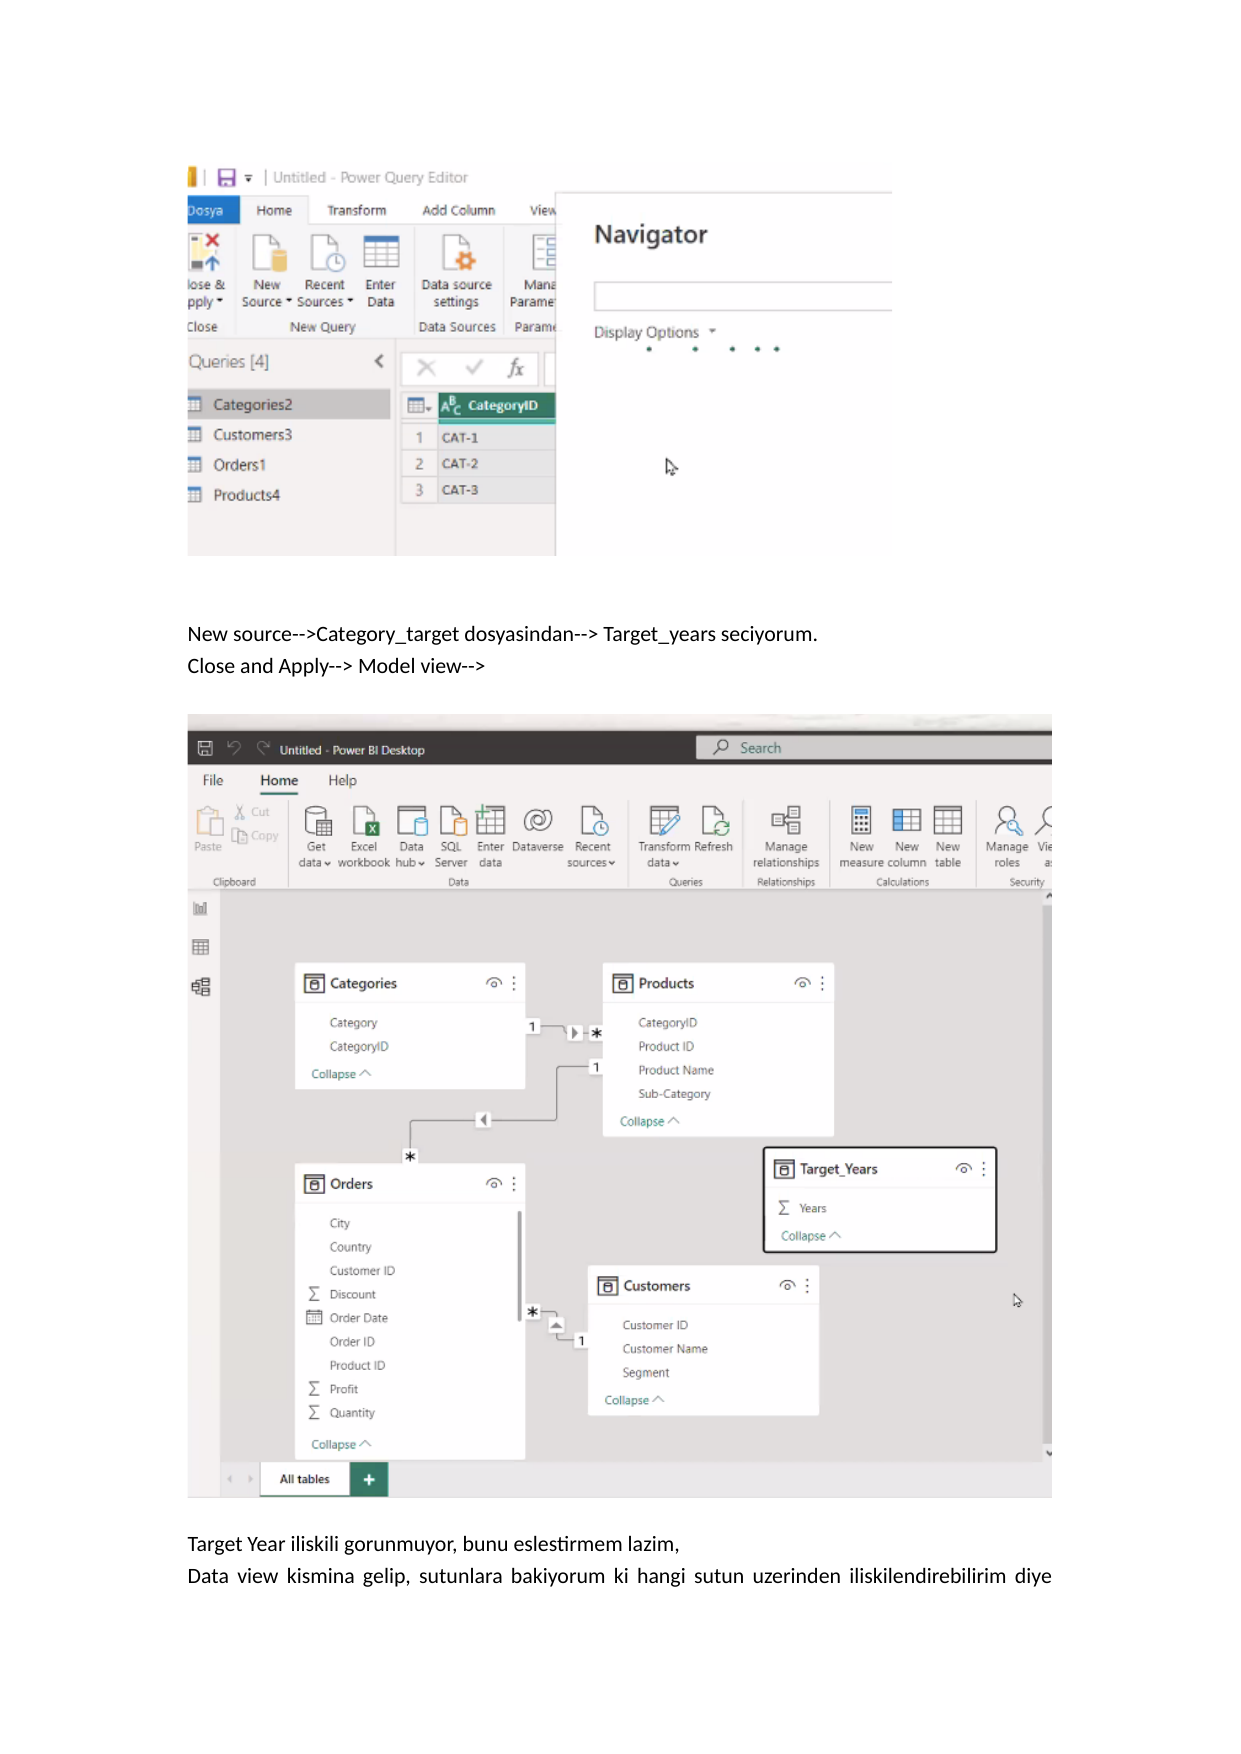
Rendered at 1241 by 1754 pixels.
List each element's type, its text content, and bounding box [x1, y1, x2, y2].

text Close and Apply--> Model view--> [187, 649, 1053, 682]
text New source-->Category_target dosyasindan--> Target_years seciyorum. [187, 617, 1053, 649]
picture [187, 162, 893, 556]
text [187, 1559, 1053, 1592]
picture [187, 714, 1052, 1498]
text Target Year iliskili gorunmuyor, bunu eslestirmem lazim, [187, 1527, 1053, 1559]
